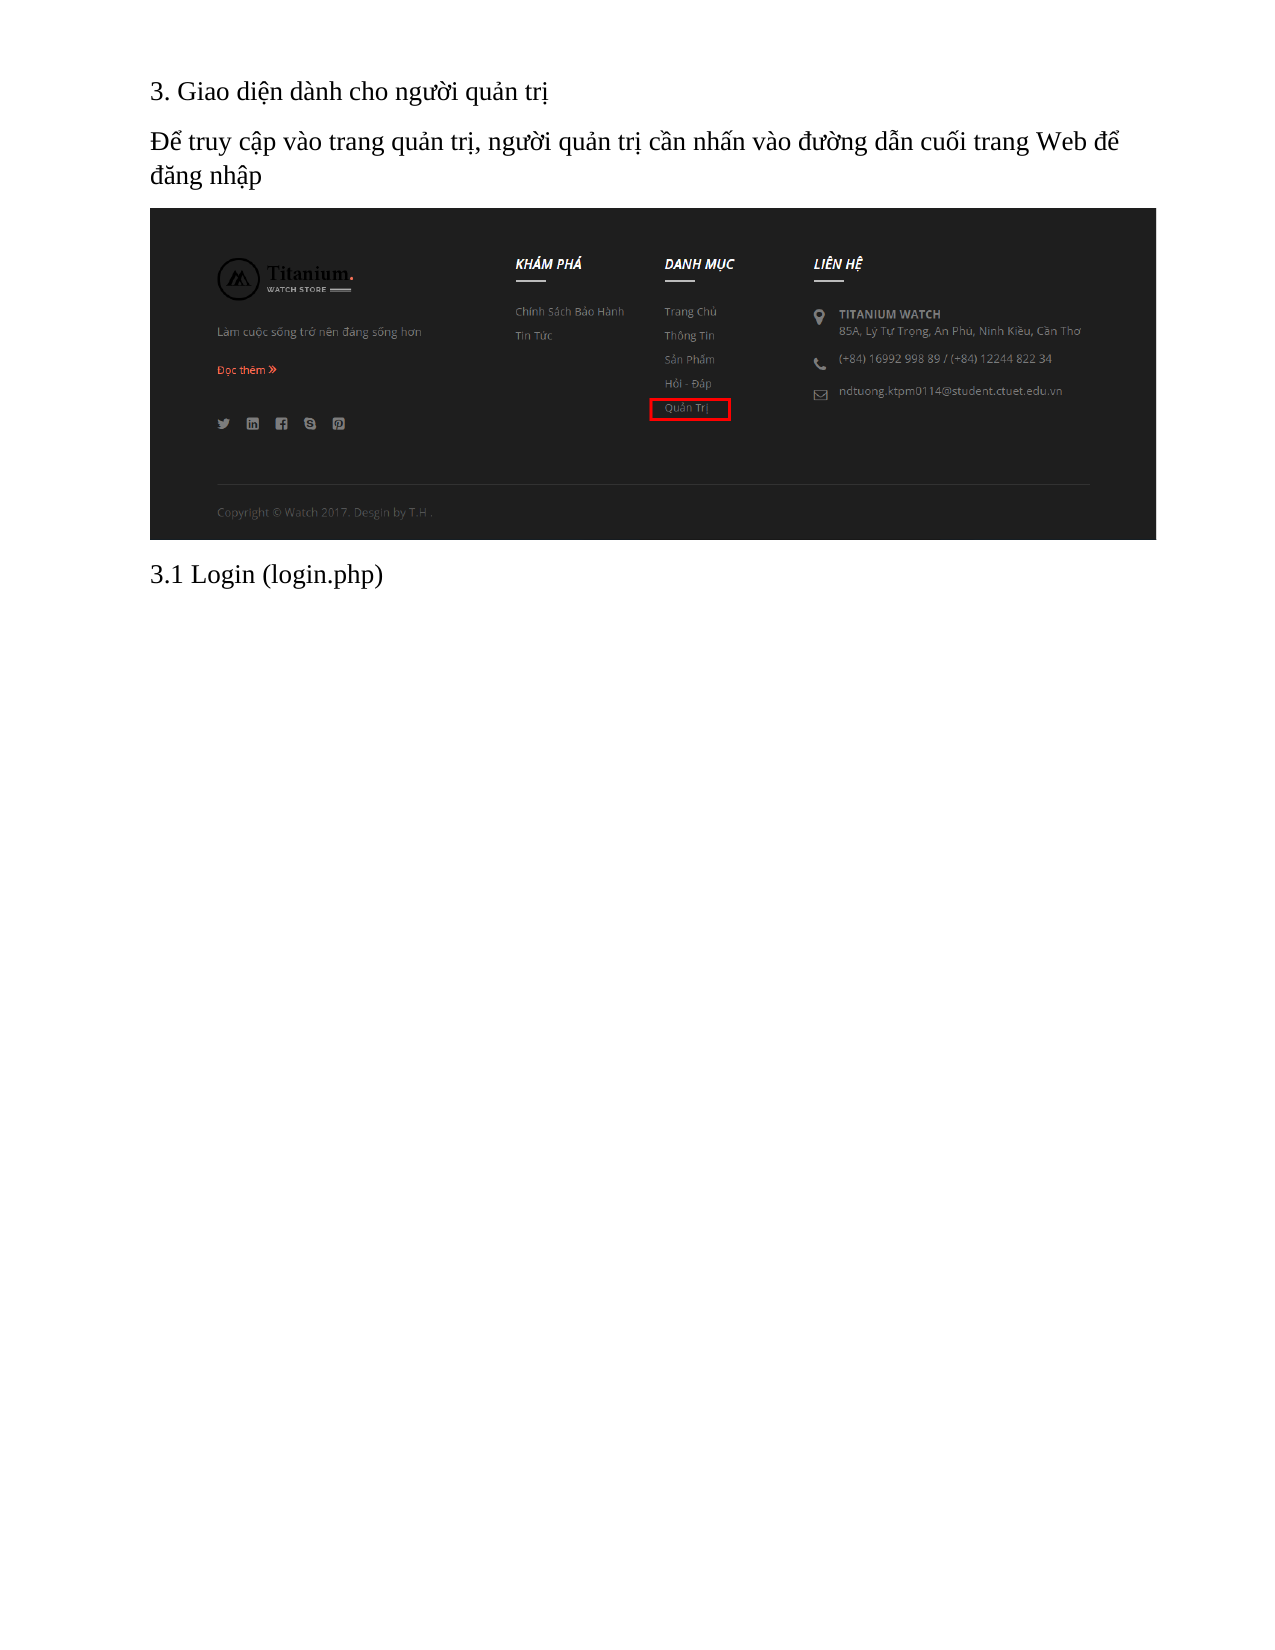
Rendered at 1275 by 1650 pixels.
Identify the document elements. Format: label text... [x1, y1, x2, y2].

text 3. Giao diện dành cho người quản trị [150, 75, 1156, 106]
text Để truy cập vào trang quản trị, người quản trị cần nhấn vào đường dẫn cuối trang Web để đăng nhập [150, 125, 1156, 190]
picture [150, 208, 1157, 540]
text 3.1 Login (login.php) [150, 558, 1156, 589]
